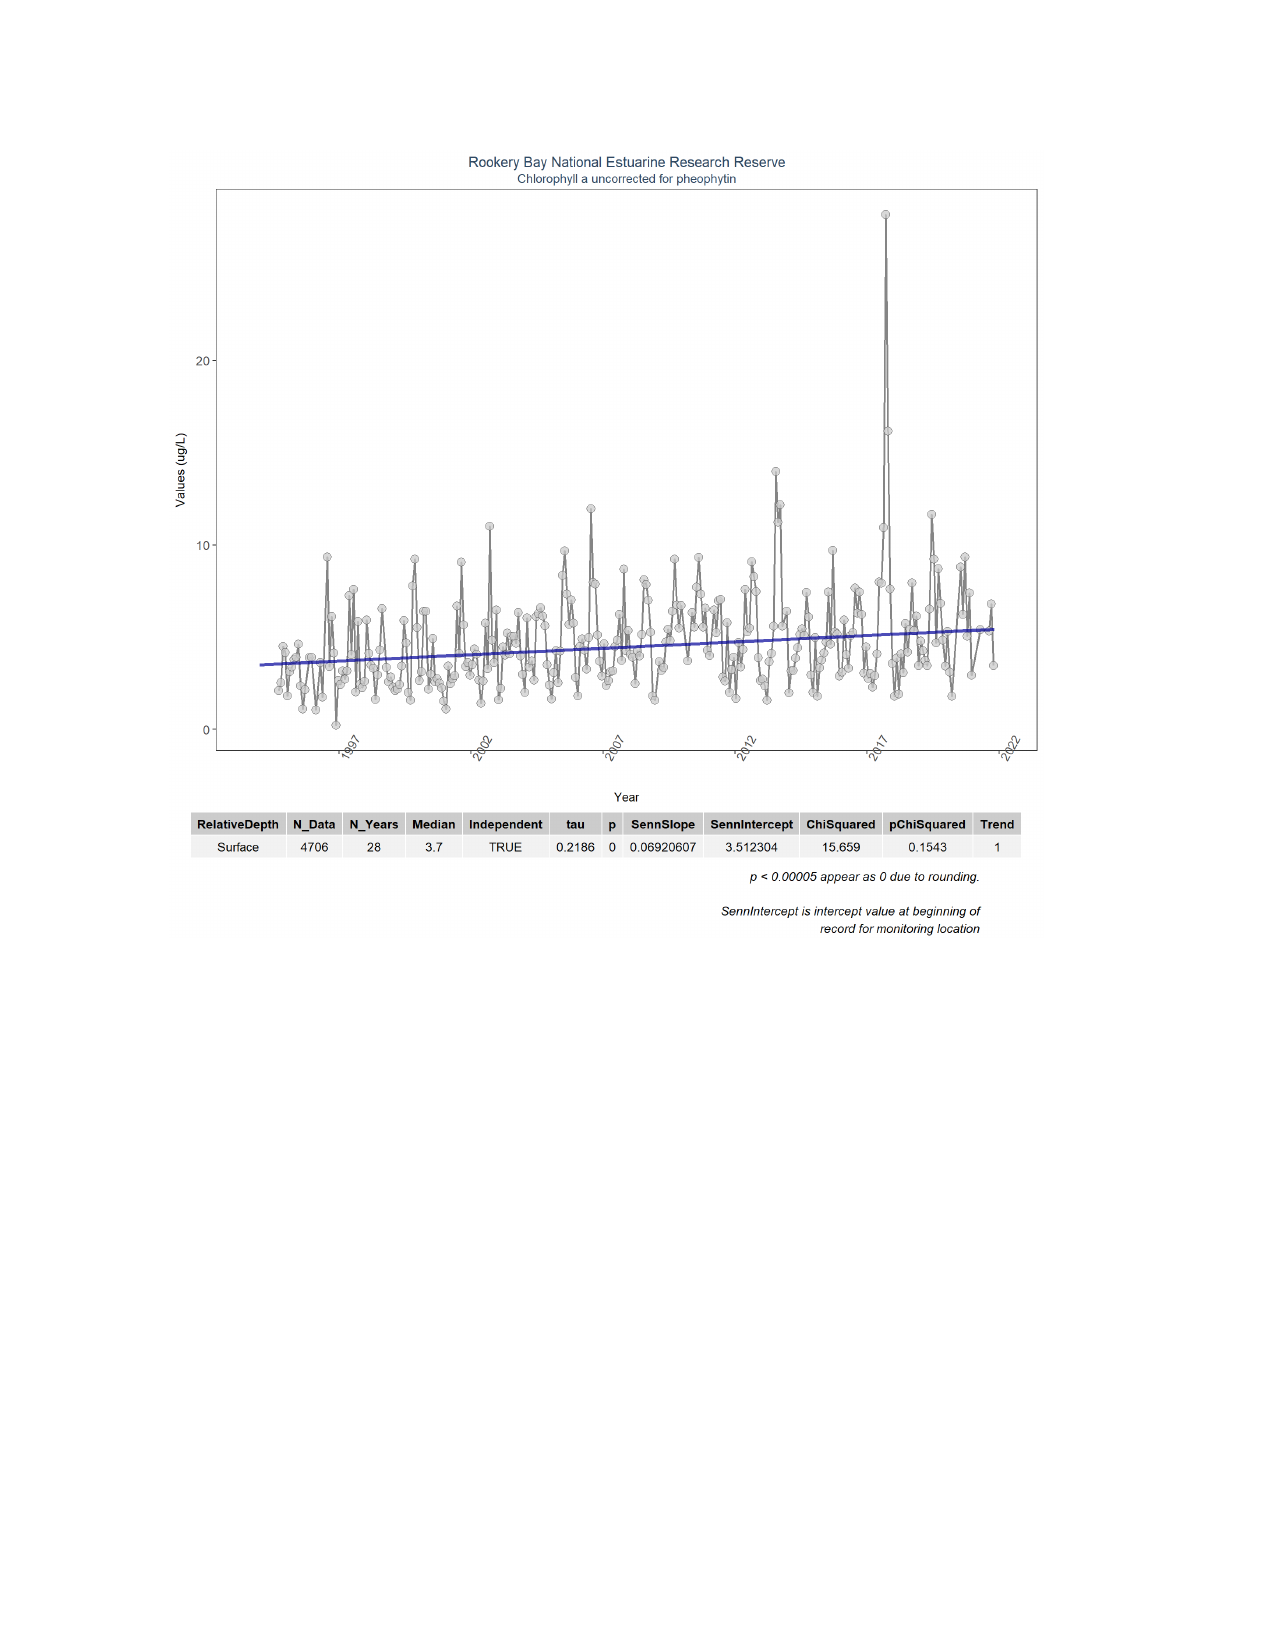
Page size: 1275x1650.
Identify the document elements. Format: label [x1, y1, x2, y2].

picture [168, 150, 1044, 938]
